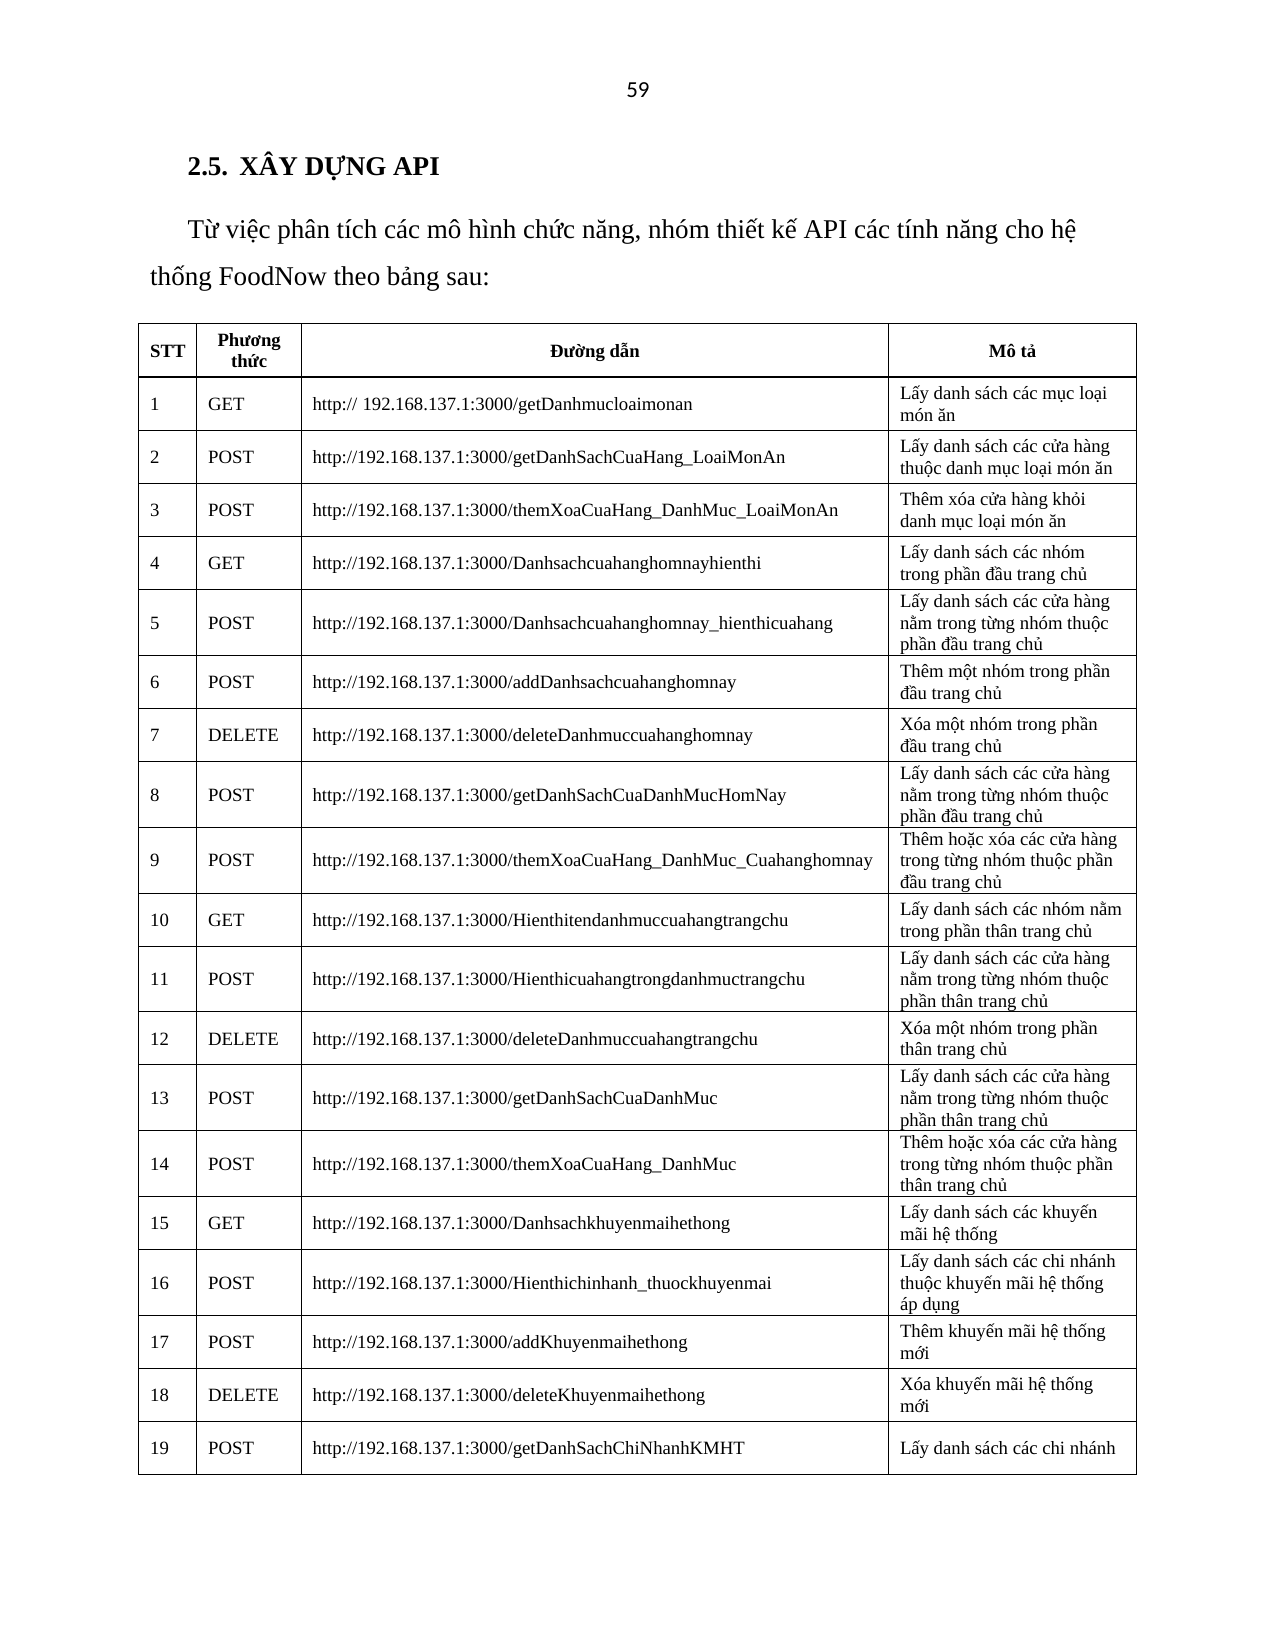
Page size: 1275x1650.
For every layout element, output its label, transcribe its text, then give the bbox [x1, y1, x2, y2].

table_cell 10 [139, 894, 196, 946]
table_cell 6 [139, 656, 196, 708]
table_cell 19 [139, 1422, 196, 1474]
table_header STT [139, 324, 196, 376]
table_cell POST [197, 1316, 301, 1368]
table_cell Thêm một nhóm trong phần đầu trang chủ [889, 656, 1136, 708]
table_cell 13 [139, 1065, 196, 1130]
table_cell DELETE [197, 1369, 301, 1421]
table_cell 17 [139, 1316, 196, 1368]
table_cell http://192.168.137.1:3000/deleteDanhmuccuahanghomnay [302, 709, 888, 761]
table_cell POST [197, 1250, 301, 1315]
table_cell Lấy danh sách các cửa hàng nằm trong từng nhóm thuộc phần thân trang chủ [889, 1065, 1136, 1130]
table_cell http://192.168.137.1:3000/getDanhSachCuaHang_LoaiMonAn [302, 431, 888, 483]
table_cell http:// 192.168.137.1:3000/getDanhmucloaimonan [302, 378, 888, 429]
table_cell POST [197, 484, 301, 536]
table_cell POST [197, 828, 301, 892]
table_cell Thêm hoặc xóa các cửa hàng trong từng nhóm thuộc phần đầu trang chủ [889, 828, 1136, 892]
table_header Phương thức [197, 324, 301, 376]
table_header Đường dẫn [302, 324, 888, 376]
table_cell DELETE [197, 1012, 301, 1064]
table_cell Thêm hoặc xóa các cửa hàng trong từng nhóm thuộc phần thân trang chủ [889, 1131, 1136, 1196]
table_cell Lấy danh sách các cửa hàng nằm trong từng nhóm thuộc phần đầu trang chủ [889, 762, 1136, 827]
table_cell Lấy danh sách các chi nhánh thuộc khuyến mãi hệ thống áp dụng [889, 1250, 1136, 1315]
table_cell Lấy danh sách các nhóm nằm trong phần thân trang chủ [889, 894, 1136, 946]
table_cell 16 [139, 1250, 196, 1315]
table_cell http://192.168.137.1:3000/Hienthitendanhmuccuahangtrangchu [302, 894, 888, 946]
table_cell Lấy danh sách các mục loại món ăn [889, 378, 1136, 429]
table_cell DELETE [197, 709, 301, 761]
table_cell http://192.168.137.1:3000/getDanhSachCuaDanhMuc [302, 1065, 888, 1130]
table_cell Lấy danh sách các cửa hàng nằm trong từng nhóm thuộc phần thân trang chủ [889, 947, 1136, 1011]
table_cell http://192.168.137.1:3000/themXoaCuaHang_DanhMuc [302, 1131, 888, 1196]
table_cell 8 [139, 762, 196, 827]
table_cell 7 [139, 709, 196, 761]
table_cell http://192.168.137.1:3000/Danhsachcuahanghomnay_hienthicuahang [302, 590, 888, 655]
table_cell GET [197, 378, 301, 429]
table_cell 15 [139, 1197, 196, 1249]
table_cell Lấy danh sách các nhóm trong phần đầu trang chủ [889, 537, 1136, 589]
table_cell http://192.168.137.1:3000/Danhsachcuahanghomnayhienthi [302, 537, 888, 589]
table_cell Lấy danh sách các cửa hàng thuộc danh mục loại món ăn [889, 431, 1136, 483]
table_cell POST [197, 431, 301, 483]
table_cell http://192.168.137.1:3000/deleteDanhmuccuahangtrangchu [302, 1012, 888, 1064]
table_cell GET [197, 537, 301, 589]
table_cell Lấy danh sách các khuyến mãi hệ thống [889, 1197, 1136, 1249]
table_header Mô tả [889, 324, 1136, 376]
table_cell POST [197, 1065, 301, 1130]
table_cell http://192.168.137.1:3000/getDanhSachChiNhanhKMHT [302, 1422, 888, 1474]
table_cell GET [197, 894, 301, 946]
list XÂY DỰNG API [187, 150, 1125, 181]
table_cell 1 [139, 378, 196, 429]
table_cell 5 [139, 590, 196, 655]
table_cell http://192.168.137.1:3000/Hienthicuahangtrongdanhmuctrangchu [302, 947, 888, 1011]
table_cell 9 [139, 828, 196, 892]
table_cell 18 [139, 1369, 196, 1421]
text Từ việc phân tích các mô hình chức năng, nhóm thiết kế API các tính năng cho hệ thống FoodNow theo bảng sau: [150, 213, 1125, 291]
table_cell http://192.168.137.1:3000/deleteKhuyenmaihethong [302, 1369, 888, 1421]
table_cell http://192.168.137.1:3000/addKhuyenmaihethong [302, 1316, 888, 1368]
table_cell POST [197, 590, 301, 655]
table_cell POST [197, 1131, 301, 1196]
table_cell http://192.168.137.1:3000/Hienthichinhanh_thuockhuyenmai [302, 1250, 888, 1315]
table_cell POST [197, 1422, 301, 1474]
table_cell http://192.168.137.1:3000/themXoaCuaHang_DanhMuc_Cuahanghomnay [302, 828, 888, 892]
table_cell http://192.168.137.1:3000/getDanhSachCuaDanhMucHomNay [302, 762, 888, 827]
table_cell http://192.168.137.1:3000/Danhsachkhuyenmaihethong [302, 1197, 888, 1249]
table_cell GET [197, 1197, 301, 1249]
table_cell Lấy danh sách các chi nhánh [889, 1422, 1136, 1474]
table_cell Xóa khuyến mãi hệ thống mới [889, 1369, 1136, 1421]
table_cell http://192.168.137.1:3000/addDanhsachcuahanghomnay [302, 656, 888, 708]
table_cell 14 [139, 1131, 196, 1196]
table_cell http://192.168.137.1:3000/themXoaCuaHang_DanhMuc_LoaiMonAn [302, 484, 888, 536]
table_cell Xóa một nhóm trong phần đầu trang chủ [889, 709, 1136, 761]
table_cell Xóa một nhóm trong phần thân trang chủ [889, 1012, 1136, 1064]
table_cell POST [197, 947, 301, 1011]
table_cell POST [197, 656, 301, 708]
table_cell Thêm khuyến mãi hệ thống mới [889, 1316, 1136, 1368]
table_cell 4 [139, 537, 196, 589]
table_cell 3 [139, 484, 196, 536]
table_cell 11 [139, 947, 196, 1011]
table_cell POST [197, 762, 301, 827]
table_cell 2 [139, 431, 196, 483]
table_cell Lấy danh sách các cửa hàng nằm trong từng nhóm thuộc phần đầu trang chủ [889, 590, 1136, 655]
table_cell 12 [139, 1012, 196, 1064]
table_cell Thêm xóa cửa hàng khỏi danh mục loại món ăn [889, 484, 1136, 536]
